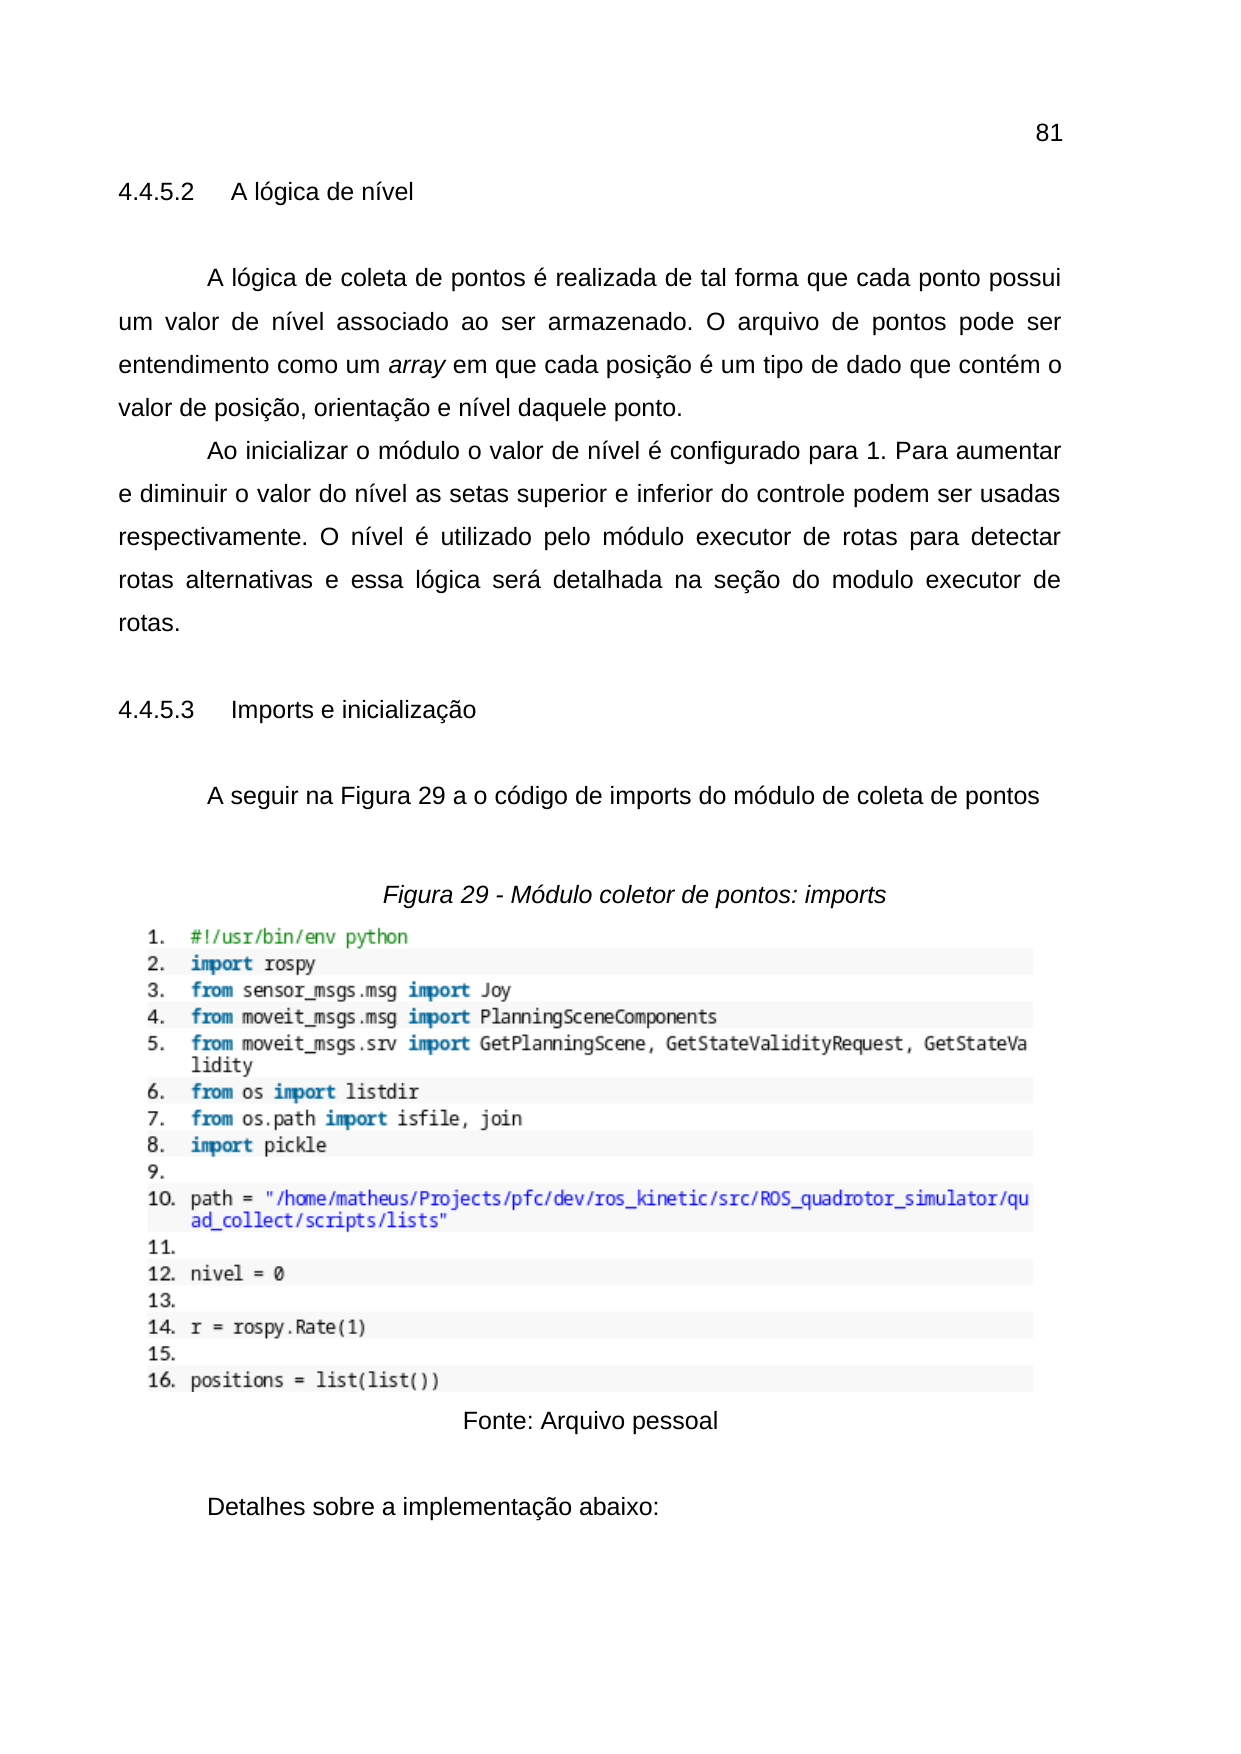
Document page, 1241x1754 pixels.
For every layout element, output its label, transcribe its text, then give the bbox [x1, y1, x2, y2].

text Detalhes sobre a implementação abaixo: [118, 1492, 1063, 1521]
text A seguir na Figura 30 a o código de imports do módulo de coleta de pontos [118, 781, 1063, 810]
text A lógica de coleta de pontos é realizada de tal forma que cada ponto possui um valor de nível associado ao ser armazenado. O arquivo de pontos pode ser entendimento como um array em que cada posição é um tipo de dado que contém o valor de posição, orientação e nível daquele ponto. [118, 263, 1063, 422]
text Ao inicializar o módulo o valor de nível é configurado para 1. Para aumentar e diminuir o valor do nível as setas superior e inferior do controle podem ser usadas respectivamente. O nível é utilizado pelo módulo executor de rotas para detectar rotas alternativas e essa lógica será detalhada na seção do modulo executor de rotas. [118, 436, 1063, 637]
subtitle A lógica de nível [118, 177, 1063, 206]
text Figura 30 - Módulo coletor de pontos: imports [118, 880, 1063, 908]
text Fonte: Arquivo pessoal [118, 1406, 1063, 1435]
subtitle Imports e inicialização [118, 695, 1063, 723]
